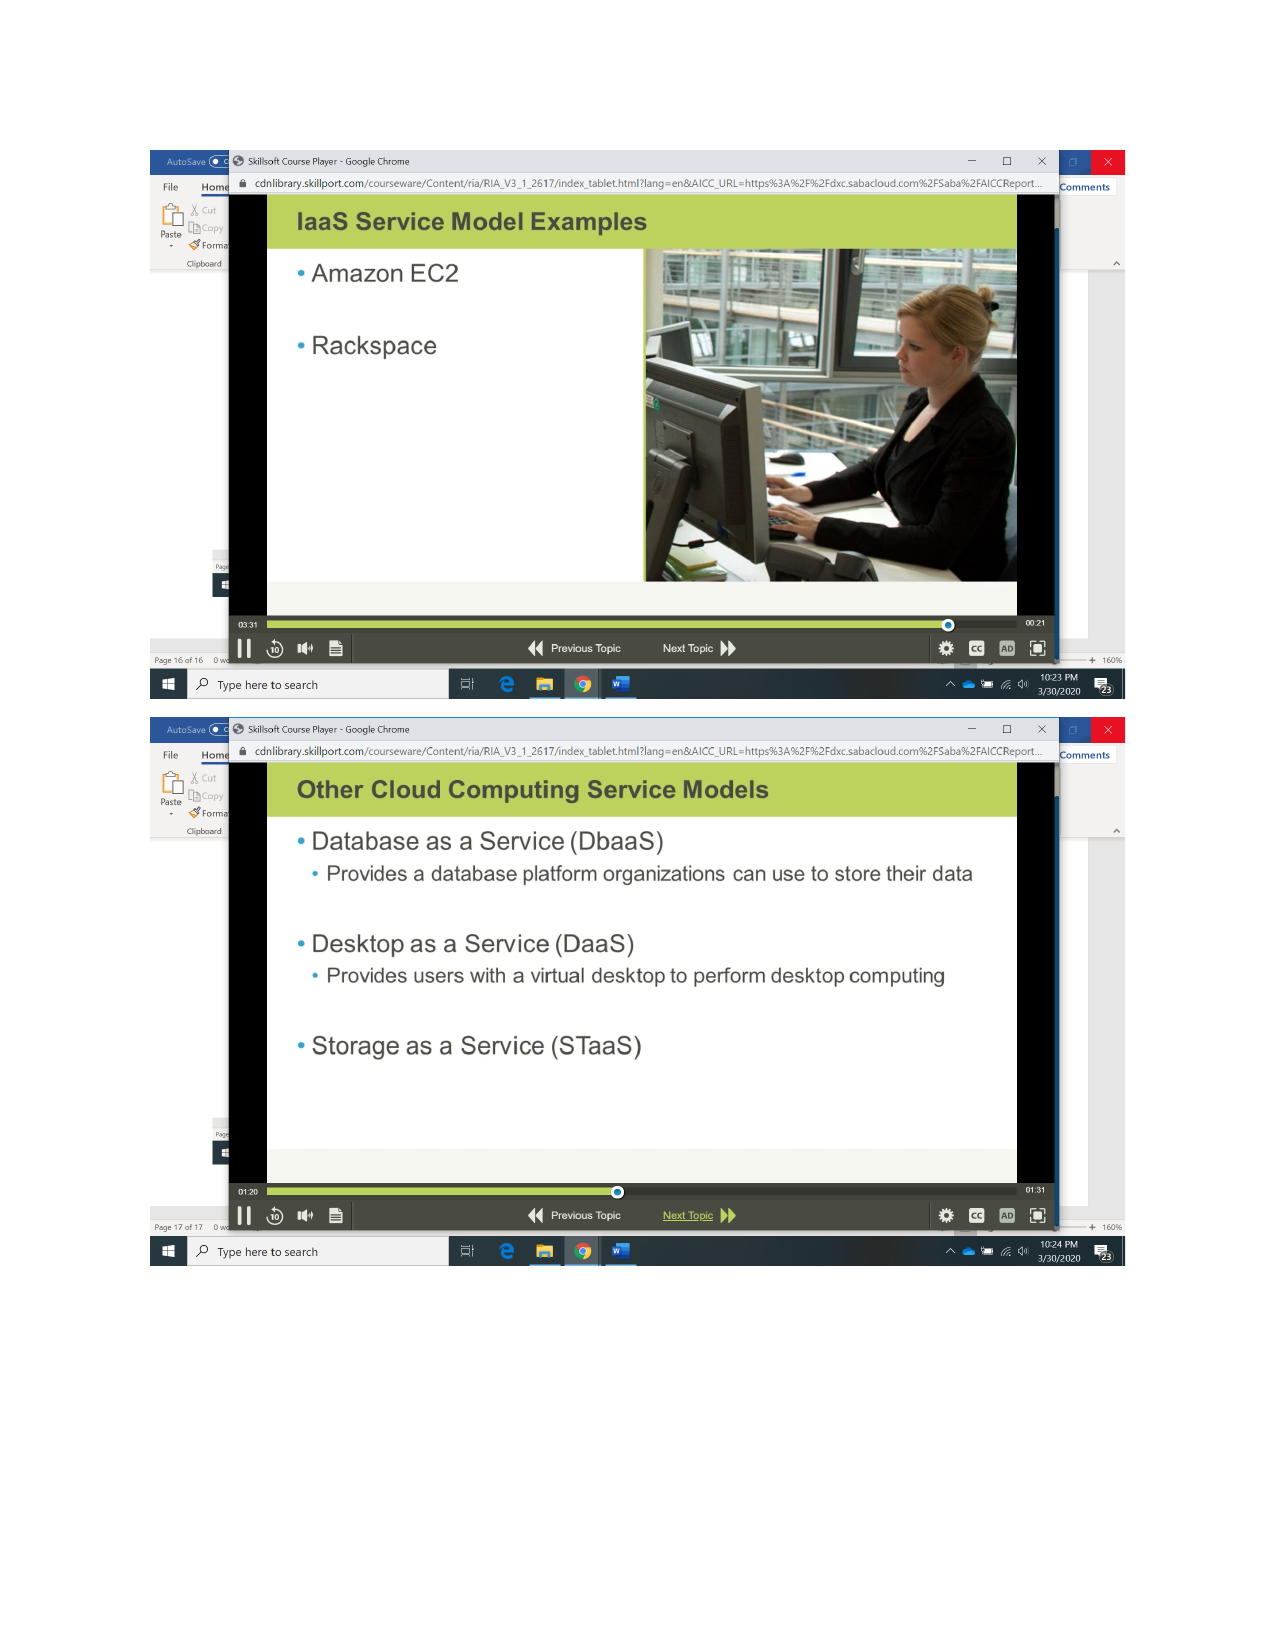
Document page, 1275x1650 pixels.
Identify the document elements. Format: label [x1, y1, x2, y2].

picture [150, 717, 1125, 1266]
picture [150, 150, 1125, 699]
